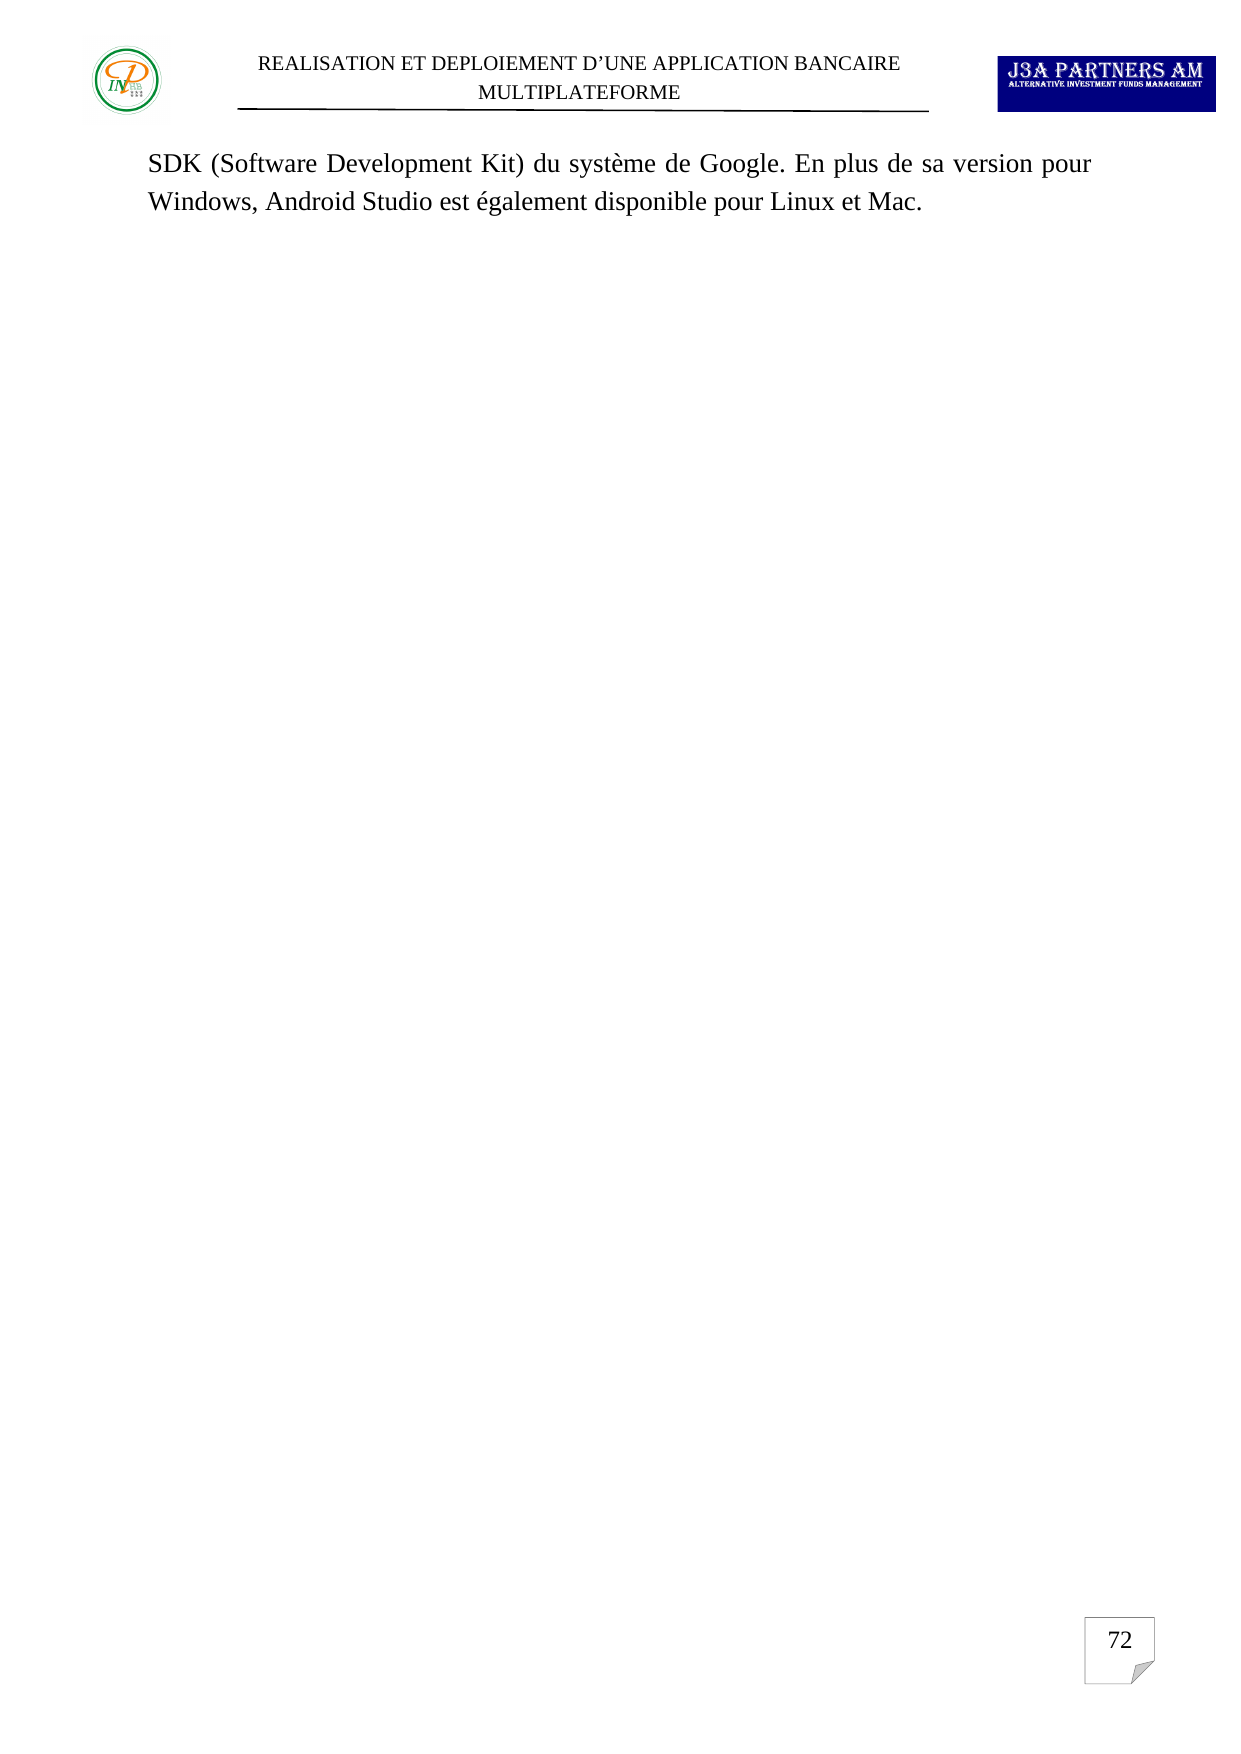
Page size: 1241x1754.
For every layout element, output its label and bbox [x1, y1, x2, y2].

text [148, 148, 1093, 216]
picture [997, 56, 1216, 112]
picture [81, 35, 172, 125]
